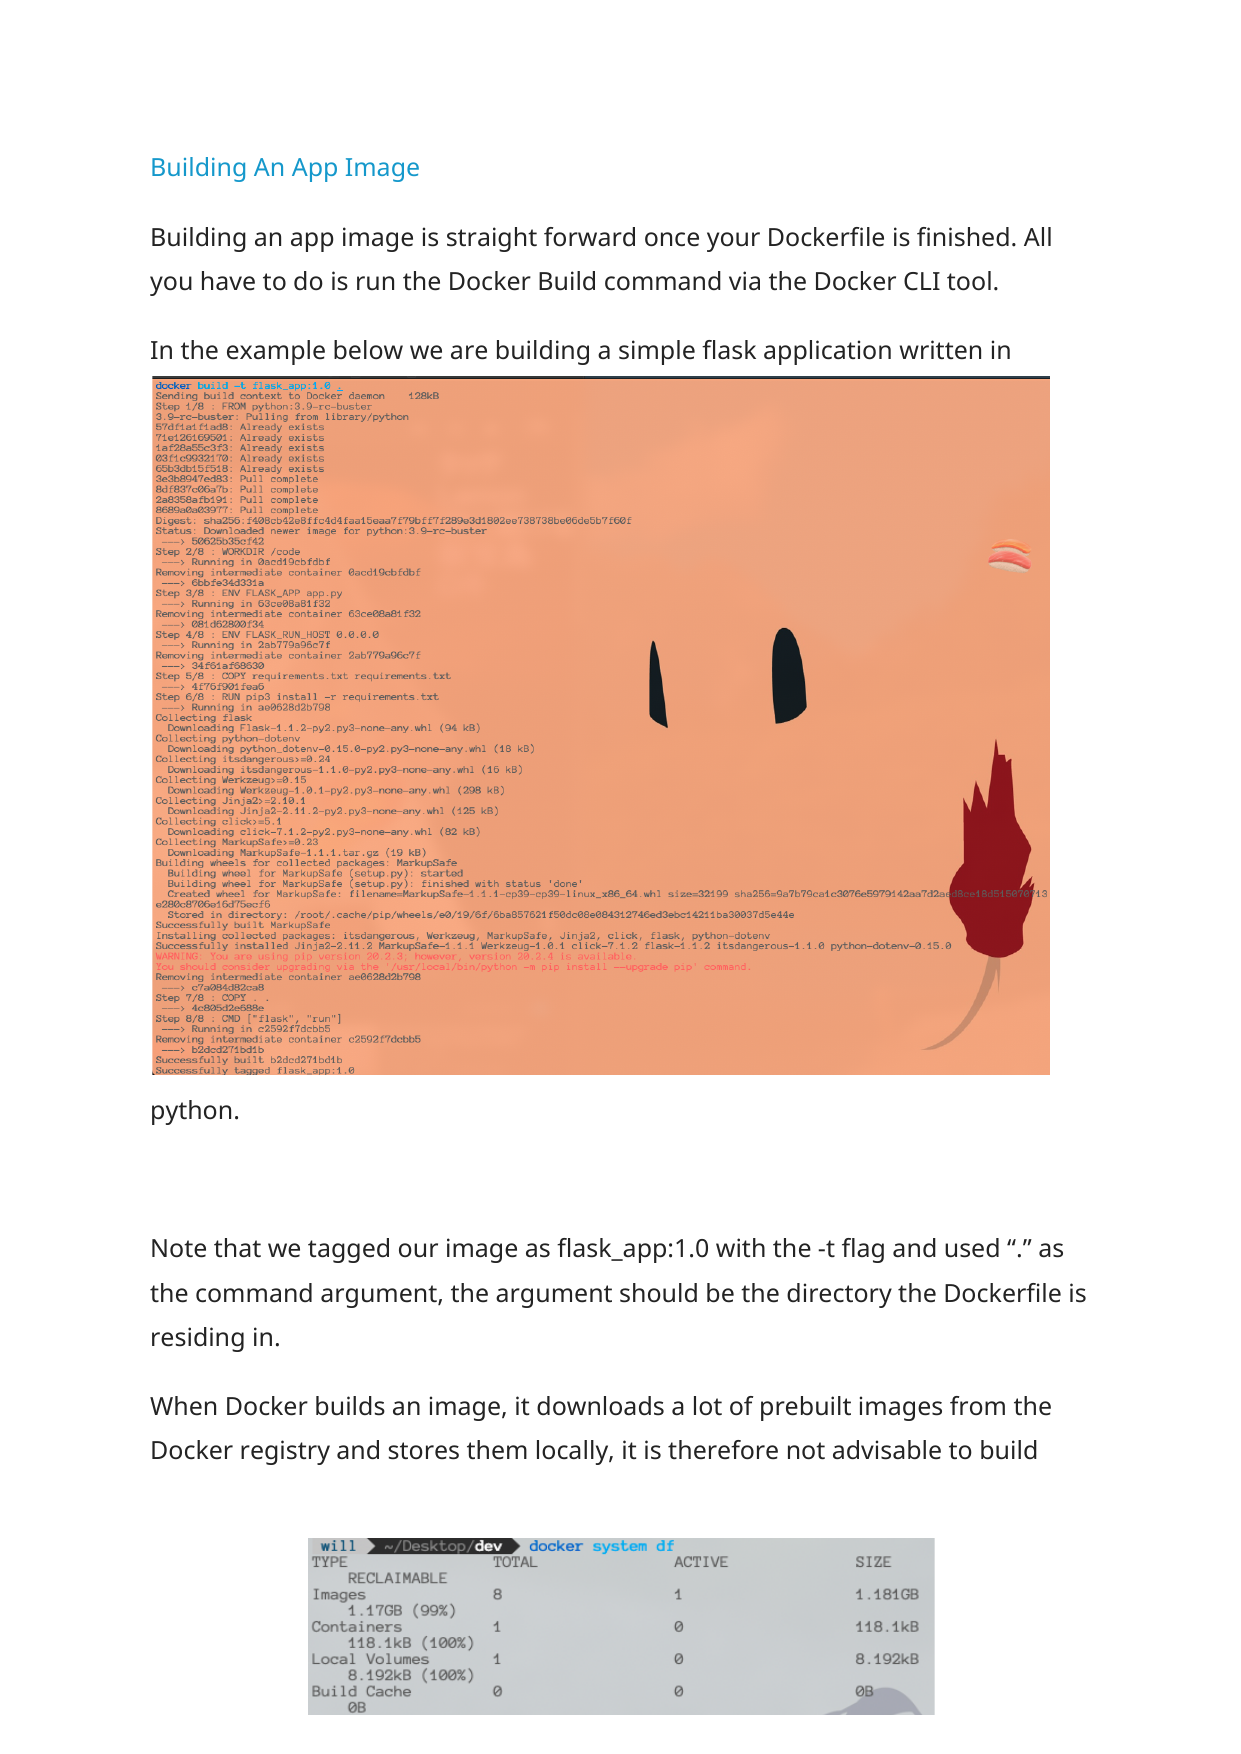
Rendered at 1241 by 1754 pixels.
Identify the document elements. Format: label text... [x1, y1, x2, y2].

text Building an app image is straight forward once your Dockerfile is finished. All you have to do is run the Docker Build command via the Docker CLI tool. [150, 219, 1090, 298]
subtitle Building An App Image [150, 150, 1090, 184]
text Note that we tagged our image as flask_app:1.0 with the -t flag and used “.” as the command argument, the argument should be the directory the Dockerfile is residing in. [150, 1231, 1090, 1353]
picture [152, 376, 1049, 1075]
picture [308, 1538, 935, 1715]
